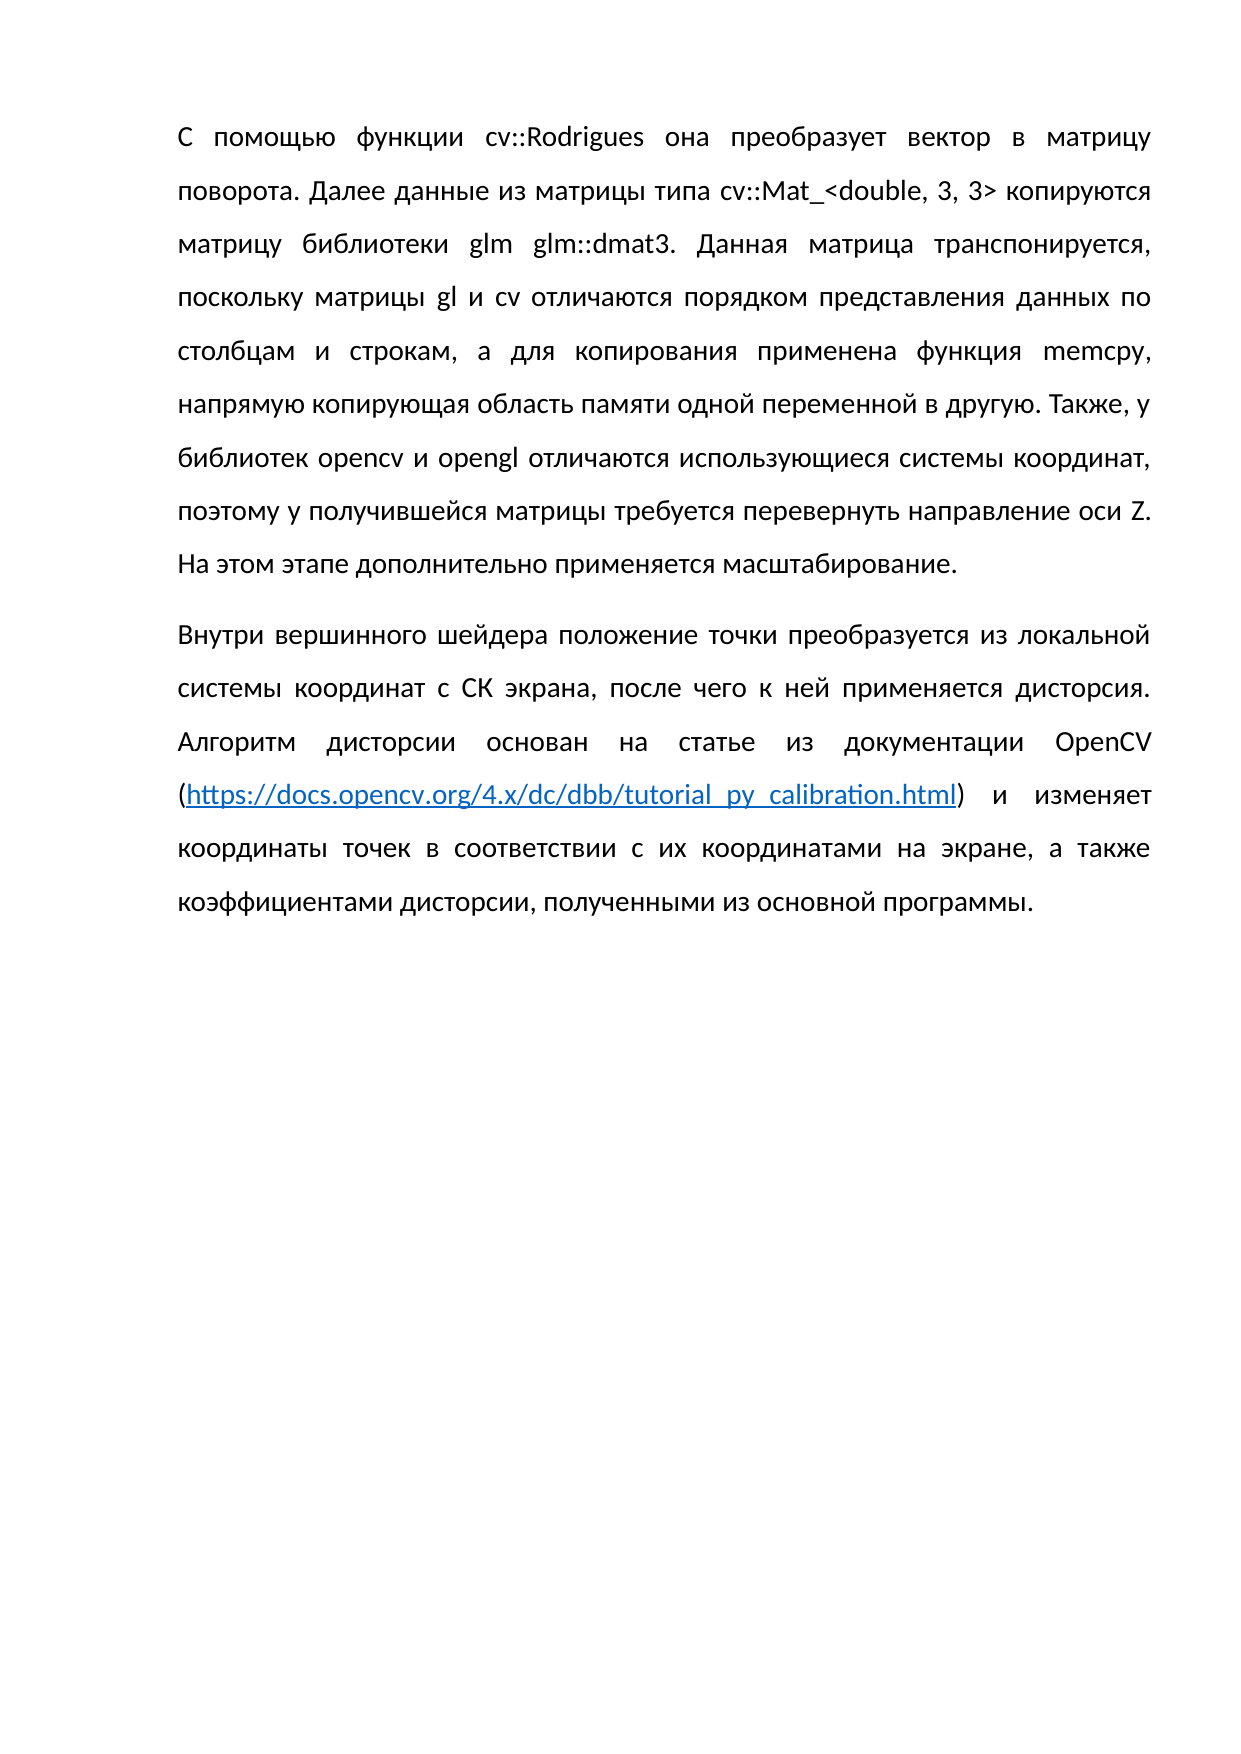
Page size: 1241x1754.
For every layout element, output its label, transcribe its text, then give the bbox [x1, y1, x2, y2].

text Внутри вершинного шейдера положение точки преобразуется из локальной системы координат с СК экрана, после чего к ней применяется дисторсия. Алгоритм дисторсии основан на статье из документации OpenCV (https://docs.opencv.org/4.x/dc/dbb/tutorial_py_calibration.html) и изменяет координаты точек в соответствии с их координатами на экране, а также коэффициентами дисторсии, полученными из основной программы. [177, 616, 1152, 918]
text С помощью функции cv::Rodrigues она преобразует вектор в матрицу поворота. Далее данные из матрицы типа cv::Mat_<double, 3, 3> копируются матрицу библиотеки glm glm::dmat3. Данная матрица транспонируется, поскольку матрицы gl и cv отличаются порядком представления данных по столбцам и строкам, а для копирования применена функция memcpy, напрямую копирующая область памяти одной переменной в другую. Также, у библиотек opencv и opengl отличаются использующиеся системы координат, поэтому у получившейся матрицы требуется перевернуть направление оси Z. На этом этапе дополнительно применяется масштабирование. [177, 118, 1152, 581]
